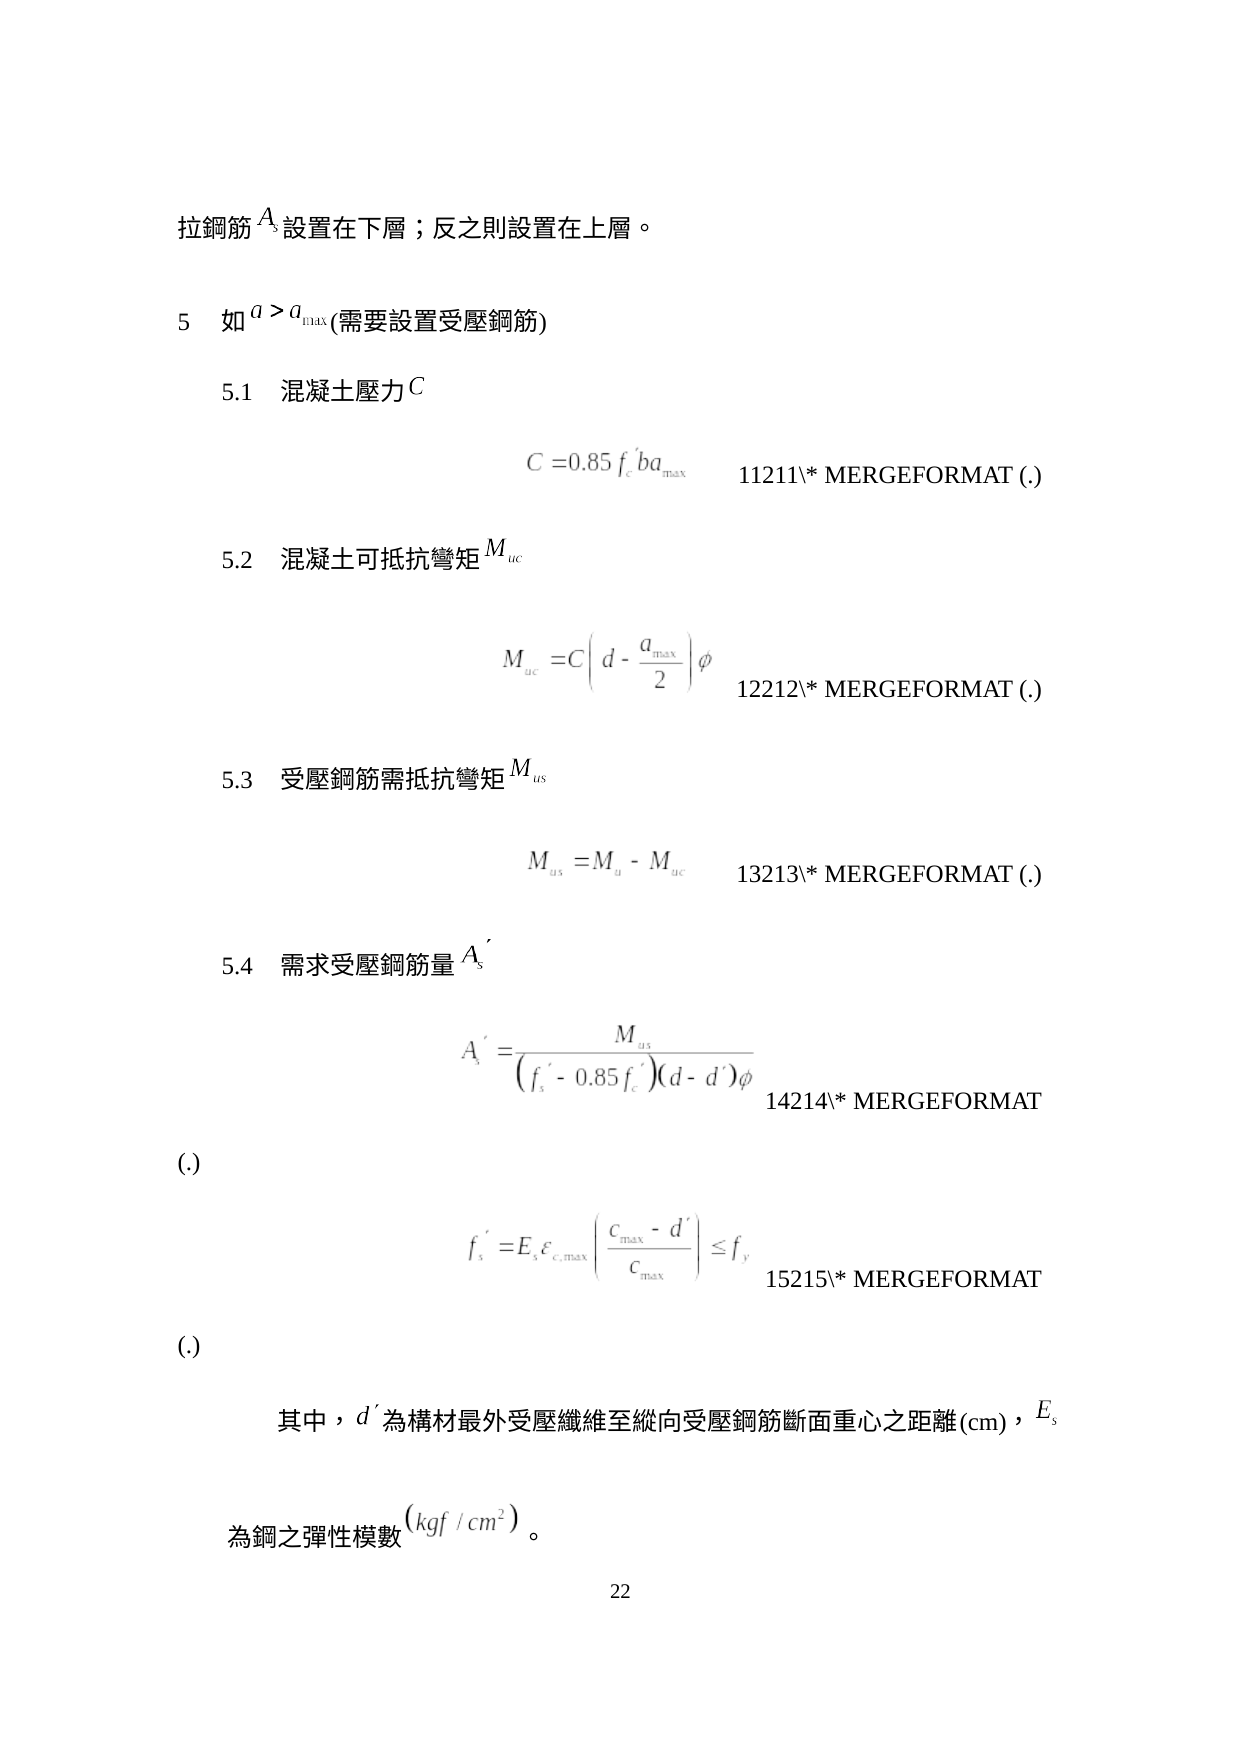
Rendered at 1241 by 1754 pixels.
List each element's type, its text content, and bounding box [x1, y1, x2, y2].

list 受壓鋼筋需抵抗彎矩 [221, 735, 1063, 810]
list 混凝土壓力 [221, 370, 1063, 408]
text 其中，為構材最外受壓纖維至縱向受壓鋼筋斷面重心之距離(cm)，為鋼之彈性模數。 [227, 1377, 1063, 1565]
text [177, 184, 1063, 259]
list 如(需要設置受壓鋼筋) [177, 277, 1063, 352]
list 需求受壓鋼筋量 [221, 918, 1063, 993]
list 混凝土可抵抗彎矩 [221, 515, 1063, 590]
